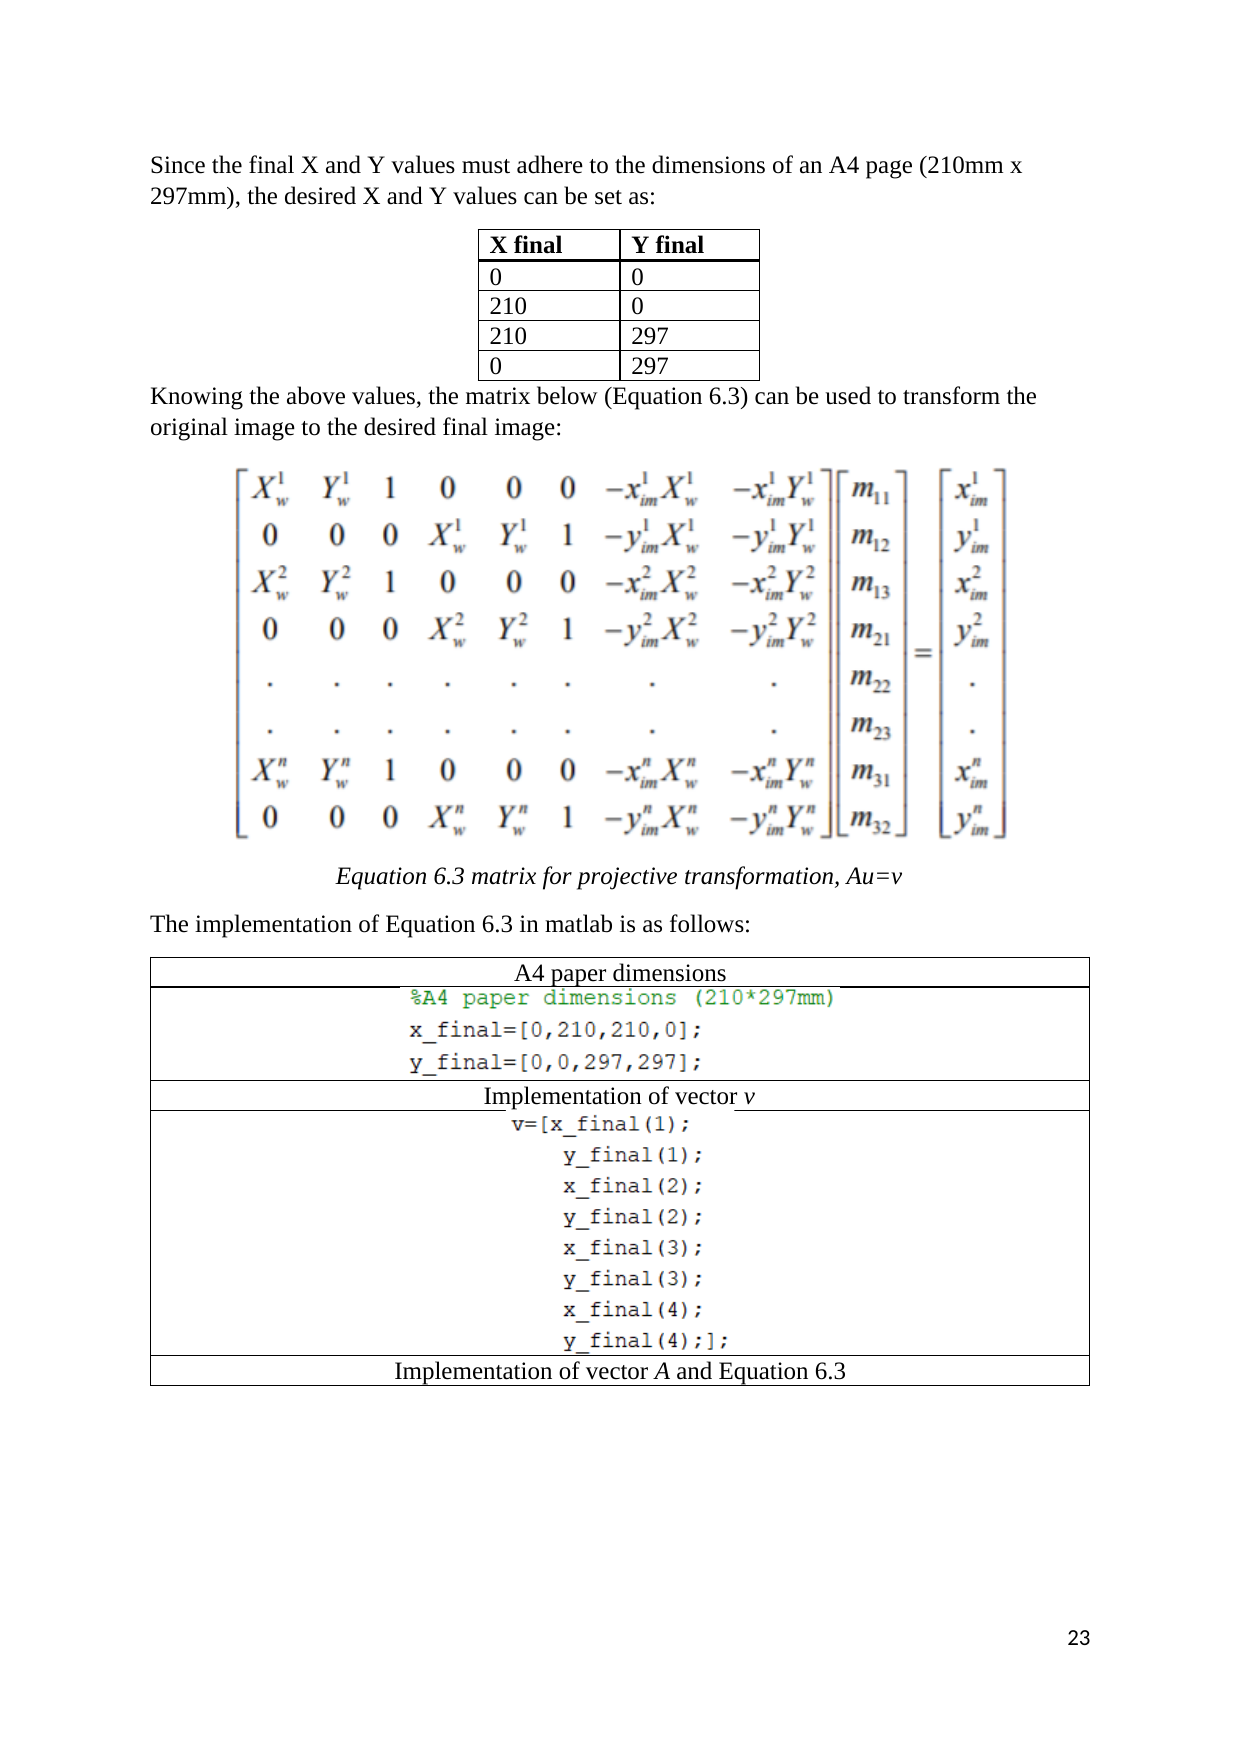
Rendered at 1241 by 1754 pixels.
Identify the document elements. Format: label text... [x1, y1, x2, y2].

table_cell [840, 988, 1089, 1080]
picture [400, 987, 840, 1080]
table_cell Implementation of vector v [151, 1081, 1089, 1109]
table_cell 0 [621, 291, 759, 320]
text The implementation of Equation 6.3 in matlab is as follows: [150, 909, 1090, 938]
text Since the final X and Y values must adhere to the dimensions of an A4 page (210mm x 297mm), the desired X and Y values can be set as: [150, 150, 1090, 210]
table_cell 0 [479, 262, 619, 290]
table_header Y final [621, 230, 759, 258]
picture [505, 1110, 735, 1355]
table_cell 0 [621, 262, 759, 290]
table_cell 0 [479, 351, 619, 380]
table_cell 297 [621, 351, 759, 380]
table_cell Implementation of vector A and Equation 6.3 [151, 1356, 1089, 1384]
table_header X final [479, 230, 619, 258]
picture [227, 459, 1013, 843]
table_header A4 paper dimensions [151, 958, 1089, 986]
text Knowing the above values, the matrix below (Equation 6.3) can be used to transform the original image to the desired final image: [150, 381, 1090, 441]
table_cell [151, 1111, 505, 1355]
table_cell 297 [621, 321, 759, 350]
table_cell [735, 1111, 1089, 1355]
table_cell 210 [479, 291, 619, 320]
table_cell 210 [479, 321, 619, 350]
text Equation 6.3 matrix for projective transformation, Au=v [150, 861, 1090, 890]
table_cell [151, 988, 400, 1080]
